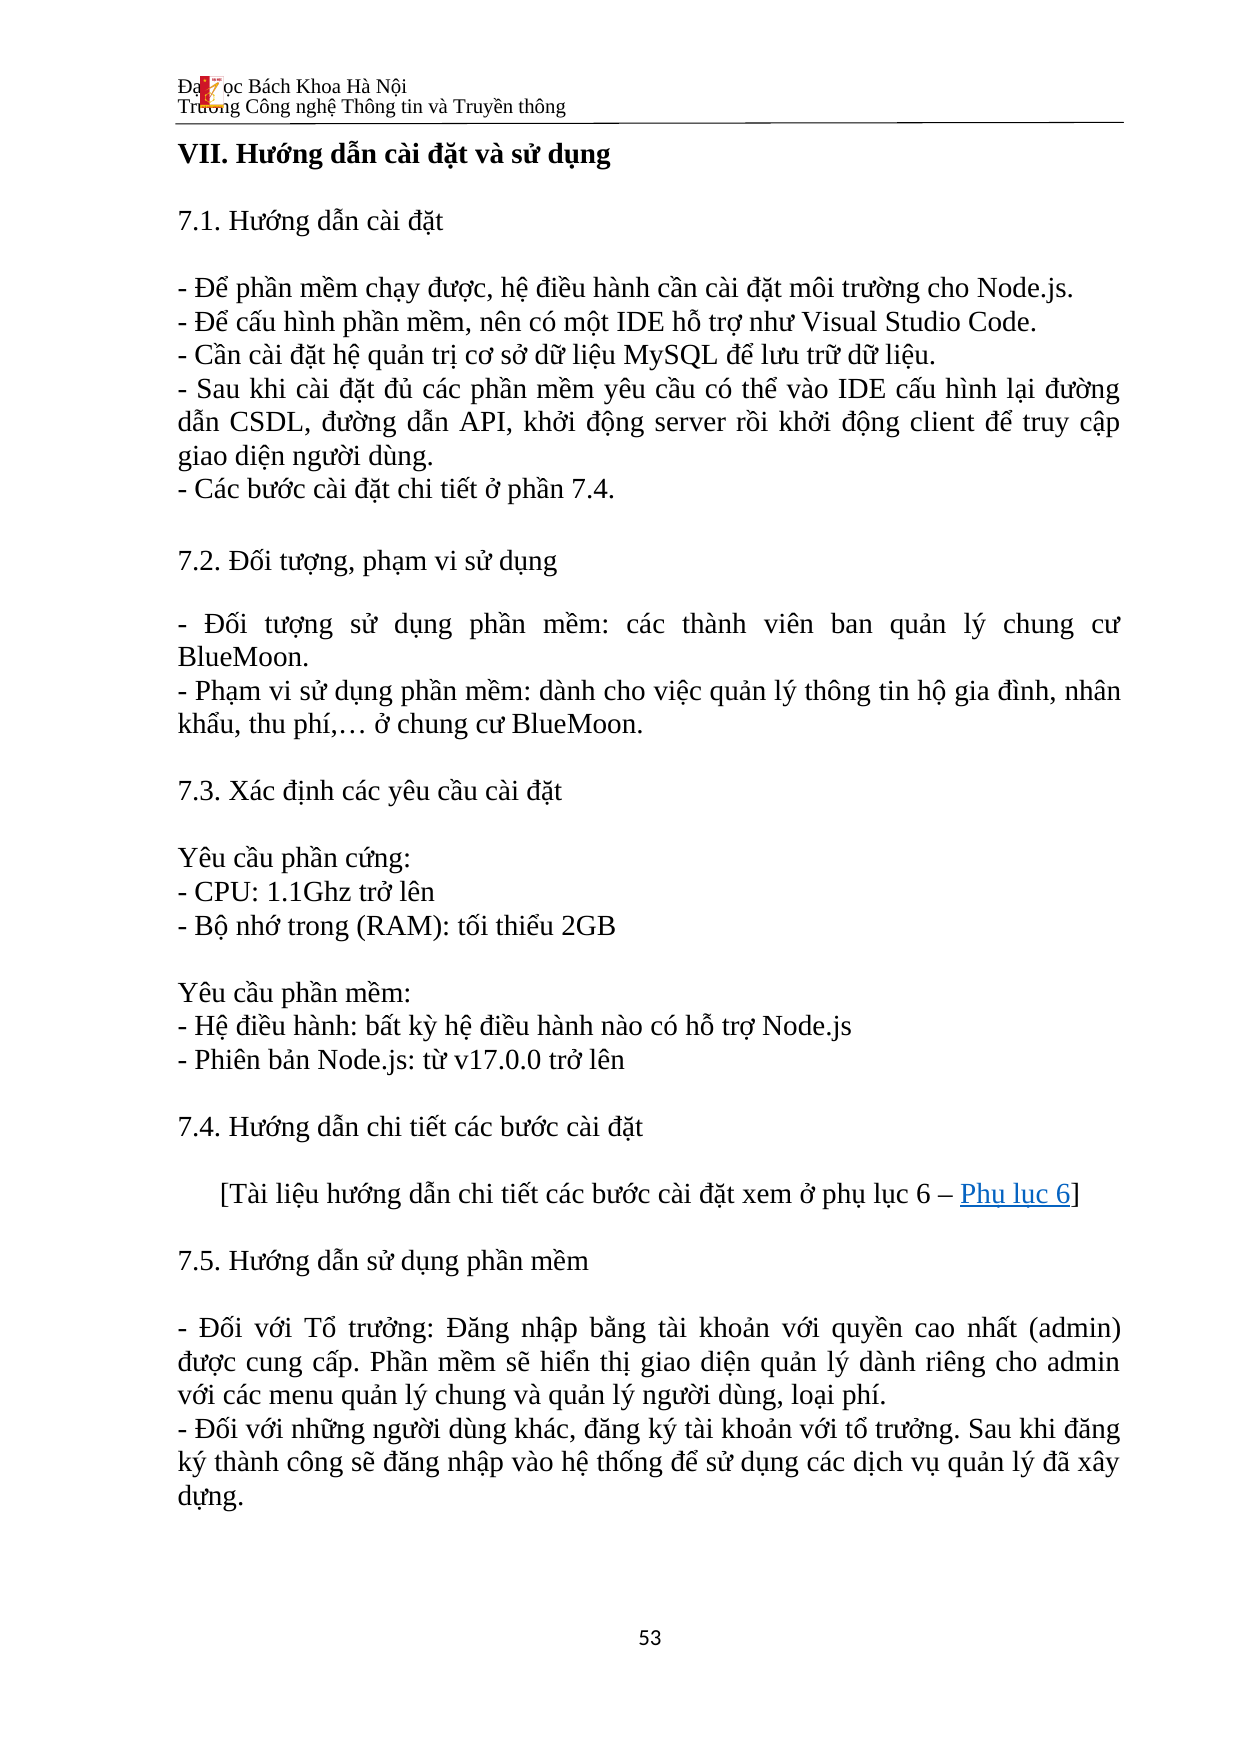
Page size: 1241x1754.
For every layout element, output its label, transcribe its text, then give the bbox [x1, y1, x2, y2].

text 7.3. Xác định các yêu cầu cài đặt [177, 773, 1122, 807]
text - Các bước cài đặt chi tiết ở phần 7.4. [177, 472, 1122, 505]
text Yêu cầu phần mềm: [177, 975, 1122, 1008]
text - Đối tượng sử dụng phần mềm: các thành viên ban quản lý chung cư BlueMoon. [177, 606, 1122, 673]
text - Bộ nhớ trong (RAM): tối thiểu 2GB [177, 908, 1122, 941]
text - Đối với những người dùng khác, đăng ký tài khoản với tổ trưởng. Sau khi đăng ký thành công sẽ đăng nhập vào hệ thống để sử dụng các dịch vụ quản lý đã xây dựng. [177, 1411, 1122, 1511]
text - Sau khi cài đặt đủ các phần mềm yêu cầu có thể vào IDE cấu hình lại đường dẫn CSDL, đường dẫn API, khởi động server rồi khởi động client để truy cập giao diện người dùng. [177, 371, 1122, 472]
text - Hệ điều hành: bất kỳ hệ điều hành nào có hỗ trợ Node.js [177, 1008, 1122, 1042]
text - Cần cài đặt hệ quản trị cơ sở dữ liệu MySQL để lưu trữ dữ liệu. [177, 337, 1122, 371]
text 7.5. Hướng dẫn sử dụng phần mềm [177, 1243, 1122, 1277]
text 7.1. Hướng dẫn cài đặt [177, 203, 1122, 237]
text - Phiên bản Node.js: từ v17.0.0 trở lên [177, 1042, 1122, 1075]
text - Đối với Tổ trưởng: Đăng nhập bằng tài khoản với quyền cao nhất (admin) được cung cấp. Phần mềm sẽ hiển thị giao diện quản lý dành riêng cho admin với các menu quản lý chung và quản lý người dùng, loại phí. [177, 1310, 1122, 1411]
text VII. Hướng dẫn cài đặt và sử dụng [177, 136, 1122, 170]
text - Để phần mềm chạy được, hệ điều hành cần cài đặt môi trường cho Node.js. [177, 270, 1122, 304]
picture [200, 76, 224, 108]
text 7.4. Hướng dẫn chi tiết các bước cài đặt [177, 1109, 1122, 1142]
text - Để cấu hình phần mềm, nên có một IDE hỗ trợ như Visual Studio Code. [177, 304, 1122, 337]
text - Phạm vi sử dụng phần mềm: dành cho việc quản lý thông tin hộ gia đình, nhân khẩu, thu phí,… ở chung cư BlueMoon. [177, 673, 1122, 740]
text [Tài liệu hướng dẫn chi tiết các bước cài đặt xem ở phụ lục 6 – Phụ lục 6] [177, 1176, 1122, 1209]
text 7.2. Đối tượng, phạm vi sử dụng [177, 543, 1122, 577]
text - CPU: 1.1Ghz trở lên [177, 874, 1122, 908]
text Yêu cầu phần cứng: [177, 841, 1122, 874]
